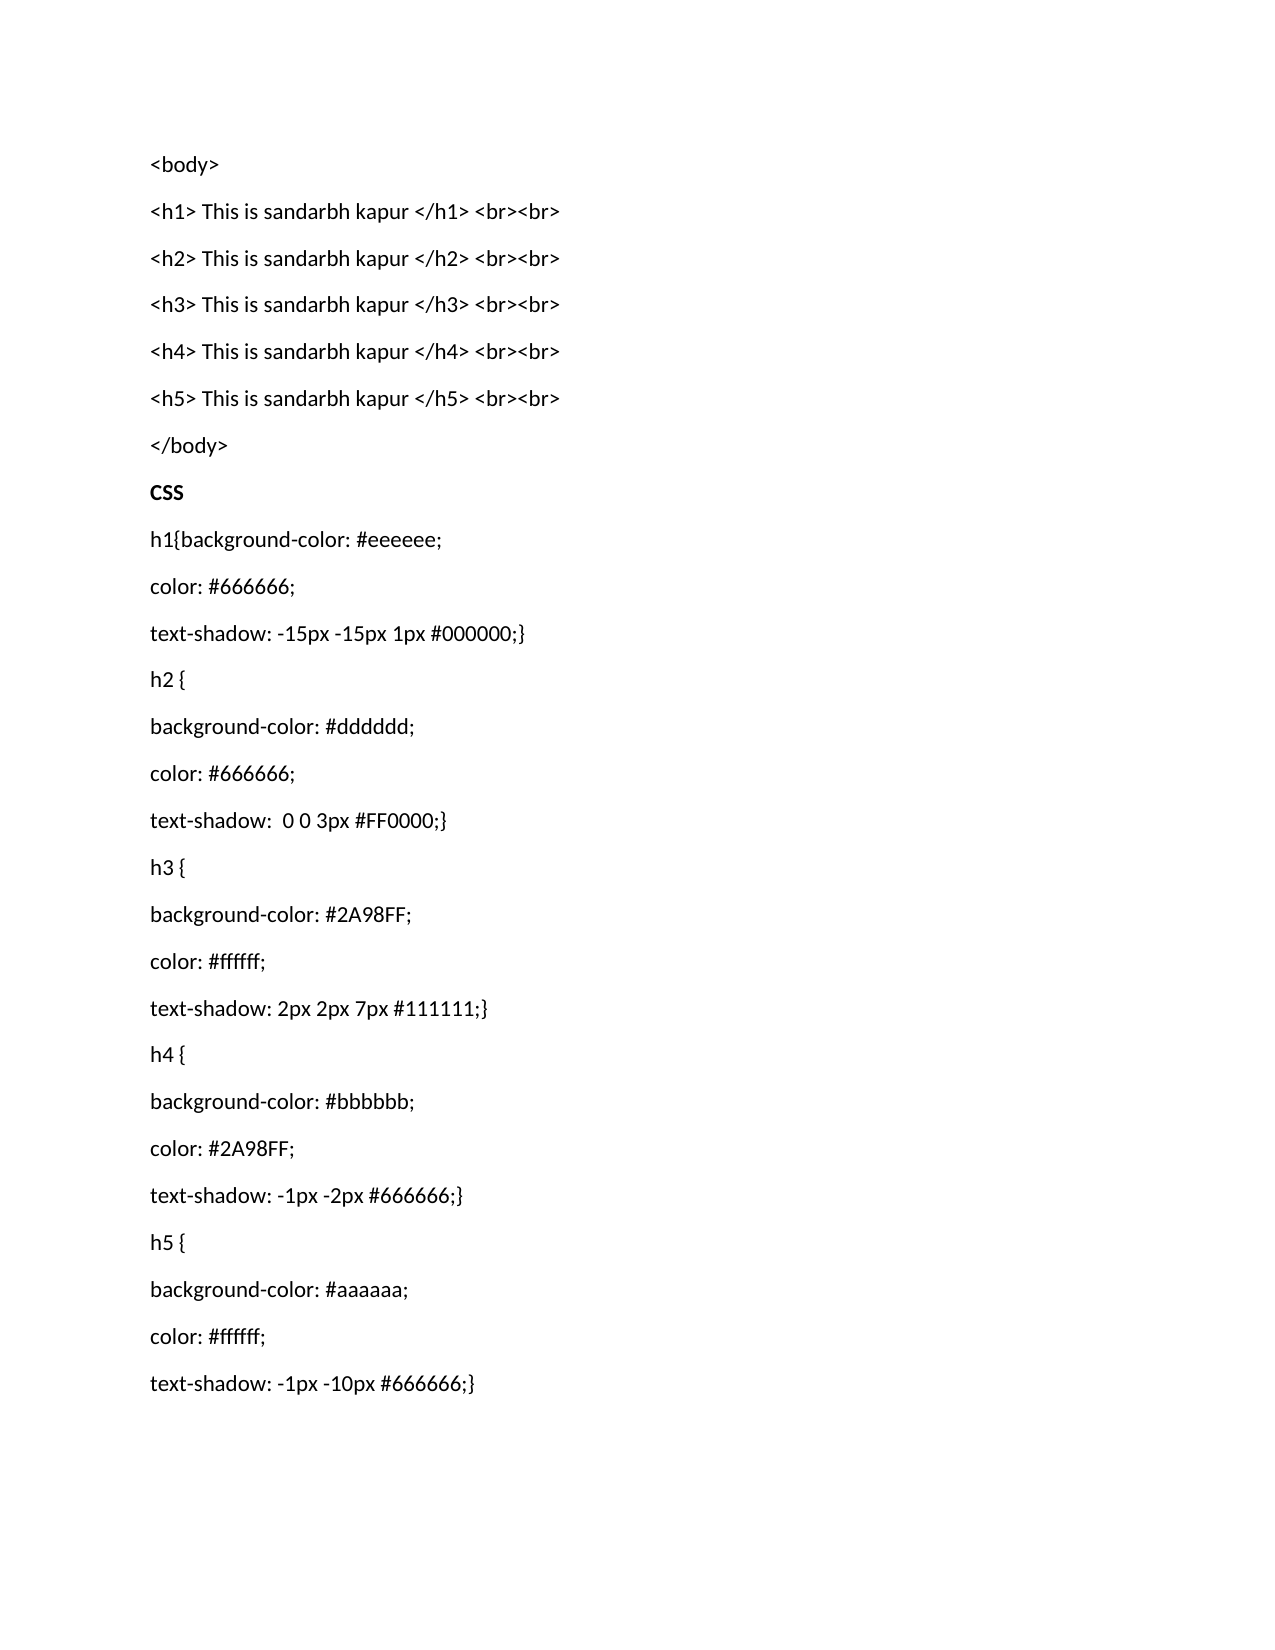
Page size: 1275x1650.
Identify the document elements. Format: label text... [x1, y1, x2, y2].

text h2 { [150, 666, 1125, 694]
text h5 { [150, 1228, 1125, 1256]
text <h5> This is sandarbh kapur </h5> <br><br> [150, 384, 1125, 412]
text h3 { [150, 853, 1125, 881]
text color: #ffffff; [150, 1322, 1125, 1350]
text text-shadow: -1px -10px #666666;} [150, 1369, 1125, 1397]
text background-color: #aaaaaa; [150, 1275, 1125, 1303]
text h1{background-color: #eeeeee; [150, 525, 1125, 553]
text <h1> This is sandarbh kapur </h1> <br><br> [150, 197, 1125, 225]
text color: #666666; [150, 572, 1125, 600]
text color: #666666; [150, 759, 1125, 787]
text text-shadow: -15px -15px 1px #000000;} [150, 619, 1125, 647]
text color: #2A98FF; [150, 1134, 1125, 1162]
text background-color: #bbbbbb; [150, 1087, 1125, 1116]
text background-color: #dddddd; [150, 712, 1125, 741]
text h4 { [150, 1041, 1125, 1069]
text text-shadow: 0 0 3px #FF0000;} [150, 806, 1125, 834]
text text-shadow: -1px -2px #666666;} [150, 1181, 1125, 1209]
text background-color: #2A98FF; [150, 900, 1125, 928]
text CSS [150, 478, 1125, 506]
text <h2> This is sandarbh kapur </h2> <br><br> [150, 244, 1125, 272]
text <h4> This is sandarbh kapur </h4> <br><br> [150, 337, 1125, 366]
text color: #ffffff; [150, 947, 1125, 975]
text <body> [150, 150, 1125, 178]
text <h3> This is sandarbh kapur </h3> <br><br> [150, 291, 1125, 319]
text text-shadow: 2px 2px 7px #111111;} [150, 994, 1125, 1022]
text </body> [150, 431, 1125, 459]
